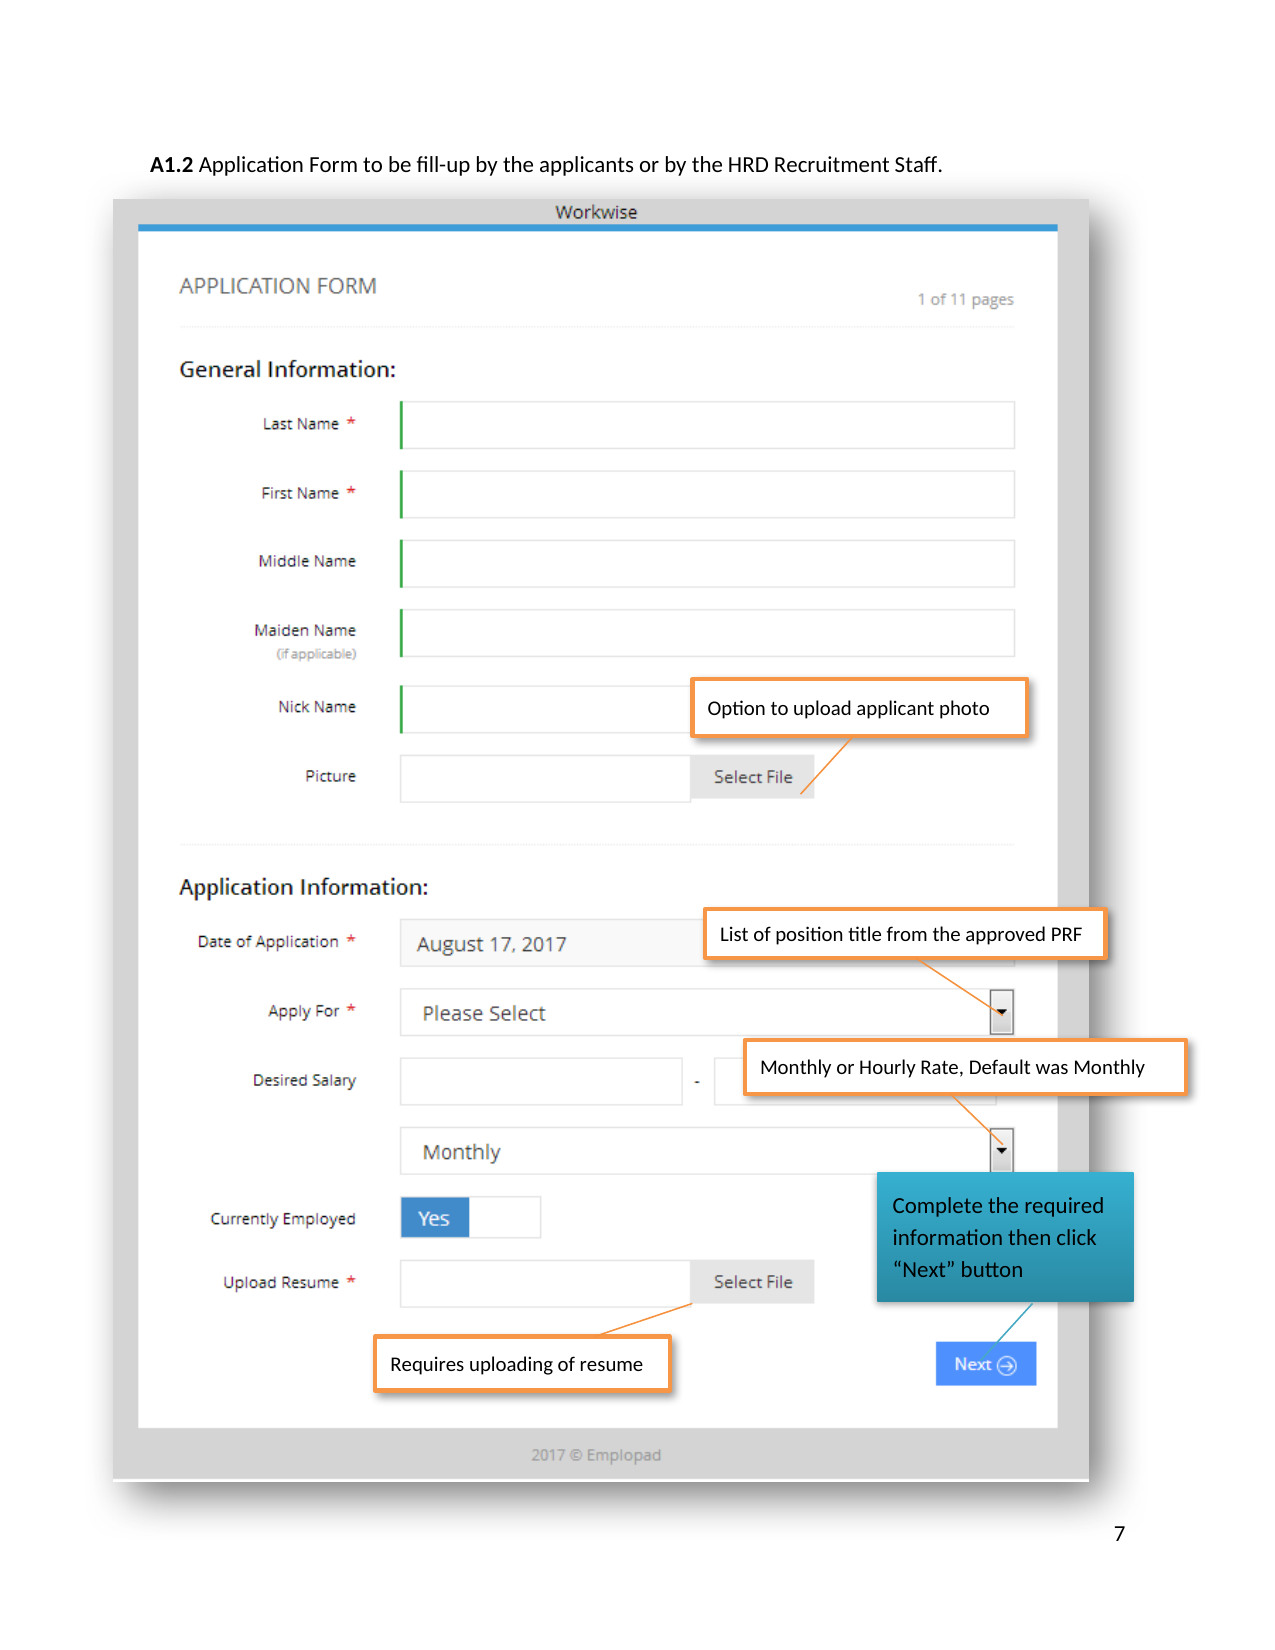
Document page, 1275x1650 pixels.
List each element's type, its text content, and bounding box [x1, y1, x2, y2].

text A1.2 Application Form to be fill-up by the applicants or by the HRD Recruitment Staff. [150, 150, 1125, 178]
picture [113, 199, 1089, 1482]
